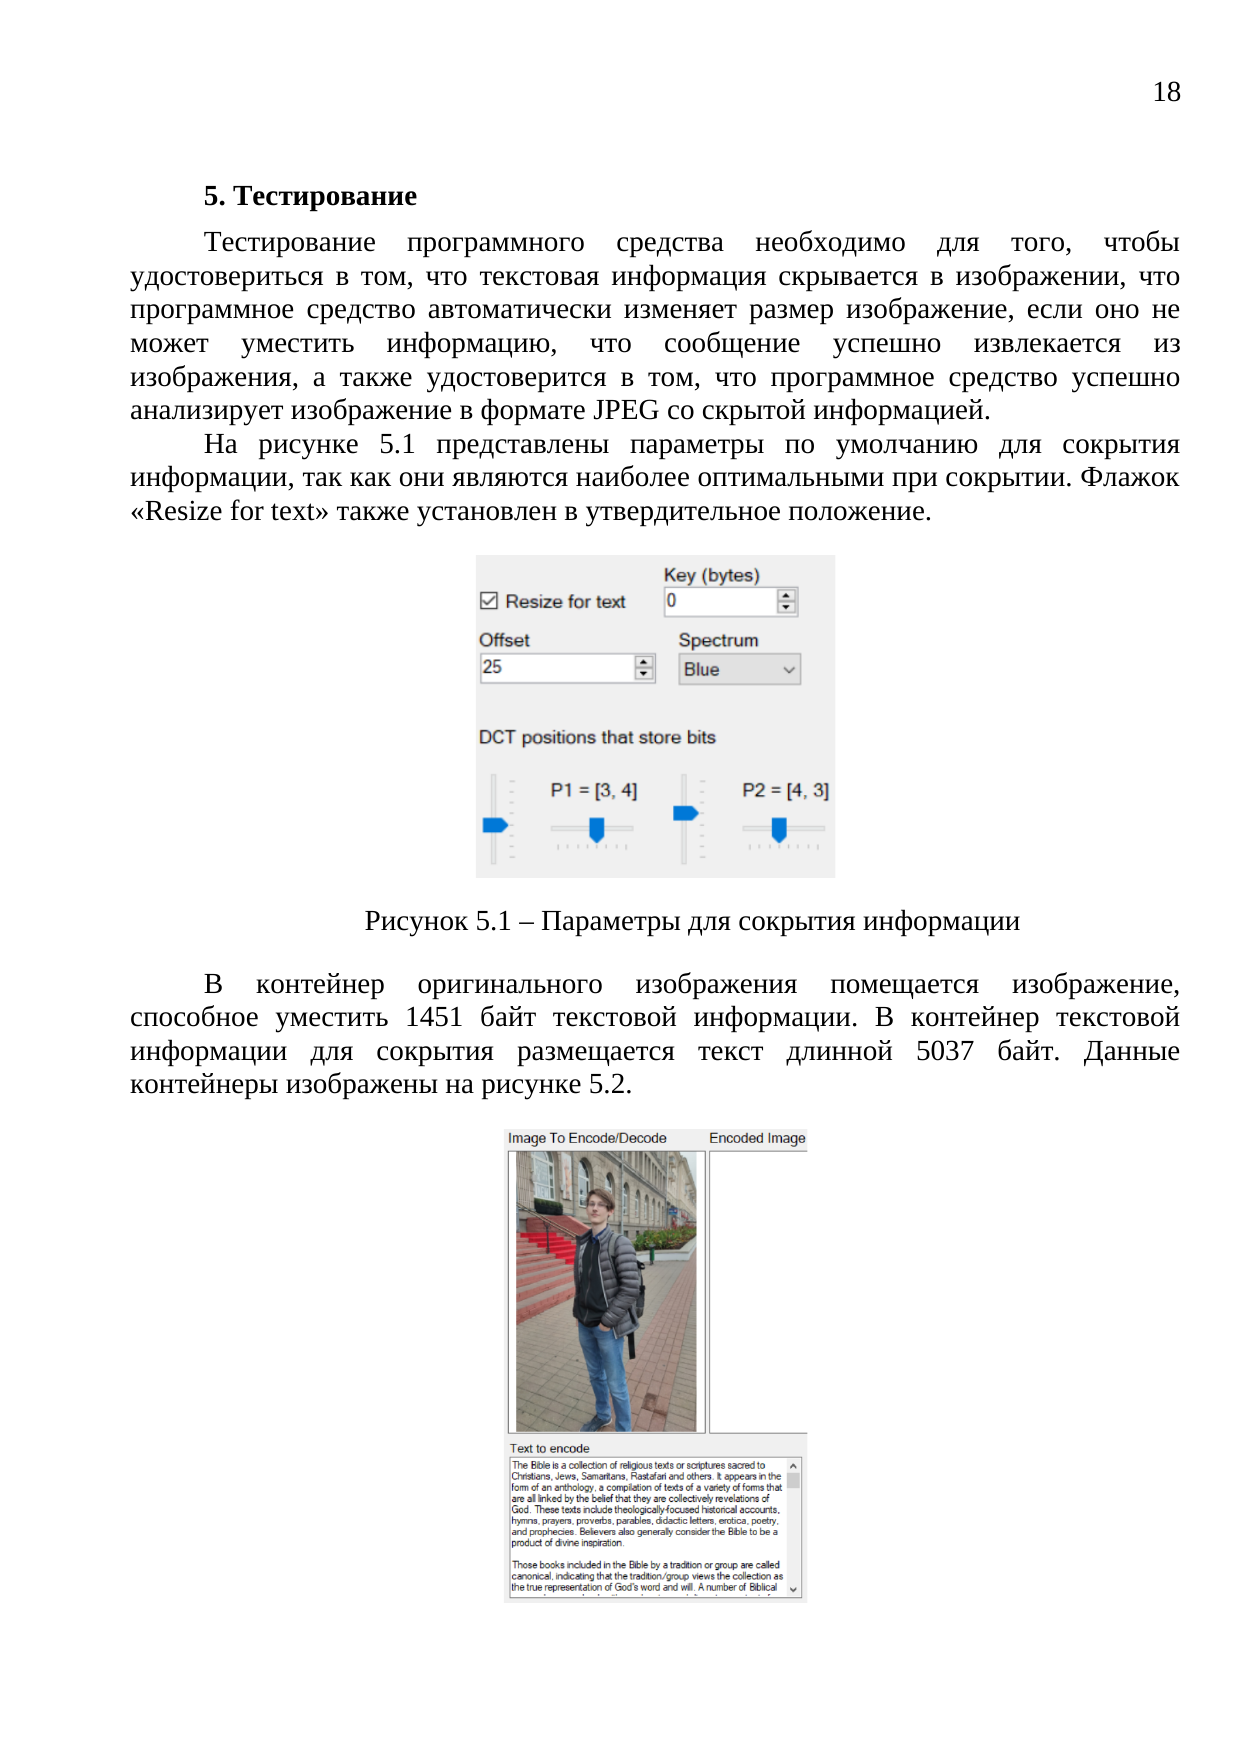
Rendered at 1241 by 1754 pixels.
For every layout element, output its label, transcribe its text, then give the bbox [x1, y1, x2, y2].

text На рисунке 5.1 представлены параметры по умолчанию для сокрытия информации, так как они являются наиболее оптимальными при сокрытии. Флажок «Resize for text» также установлен в утвердительное положение. [130, 426, 1181, 526]
text 5. Тестирование [130, 178, 1181, 212]
text Тестирование программного средства необходимо для того, чтобы удостовериться в том, что текстовая информация скрывается в изображении, что программное средство автоматически изменяет размер изображение, если оно не может уместить информацию, что сообщение успешно извлекается из изображения, а также удостоверится в том, что программное средство успешно анализирует изображение в формате JPEG со скрытой информацией. [130, 224, 1181, 426]
picture [475, 555, 836, 878]
text В контейнер оригинального изображения помещается изображение, способное уместить 1451 байт текстовой информации. В контейнер текстовой информации для сокрытия размещается текст длинной 5037 байт. Данные контейнеры изображены на рисунке 5.2. [130, 966, 1181, 1100]
subtitle Рисунок 5.1 – Параметры для сокрытия информации [130, 903, 1181, 937]
picture [503, 1129, 808, 1603]
